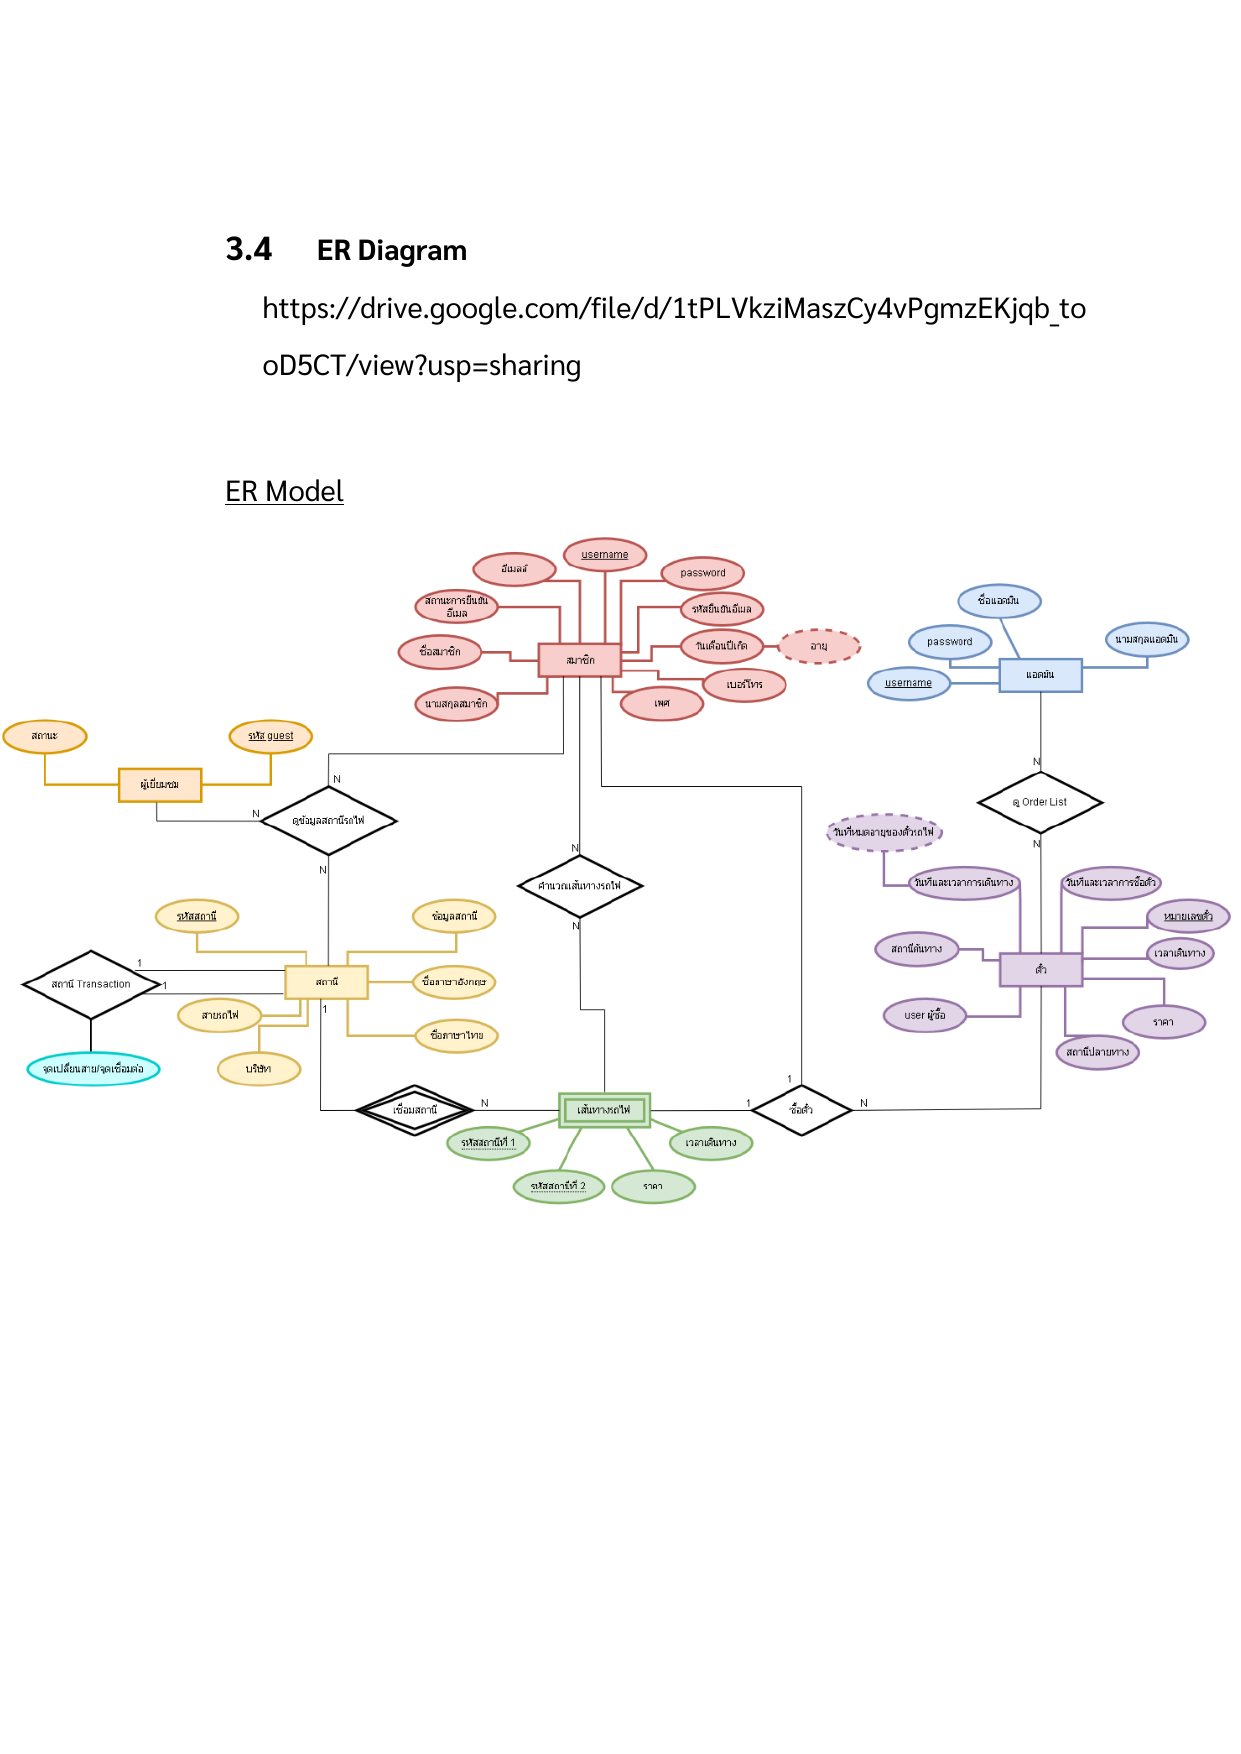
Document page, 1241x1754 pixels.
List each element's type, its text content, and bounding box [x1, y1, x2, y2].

picture [2, 463, 1241, 1240]
text ER Model [225, 470, 1090, 508]
subtitle ER Diagram https://drive.google.com/file/d/1tPLVkziMaszCy4vPgmzEKjqb_tooD5CT/view?usp=sharing [225, 225, 1090, 382]
